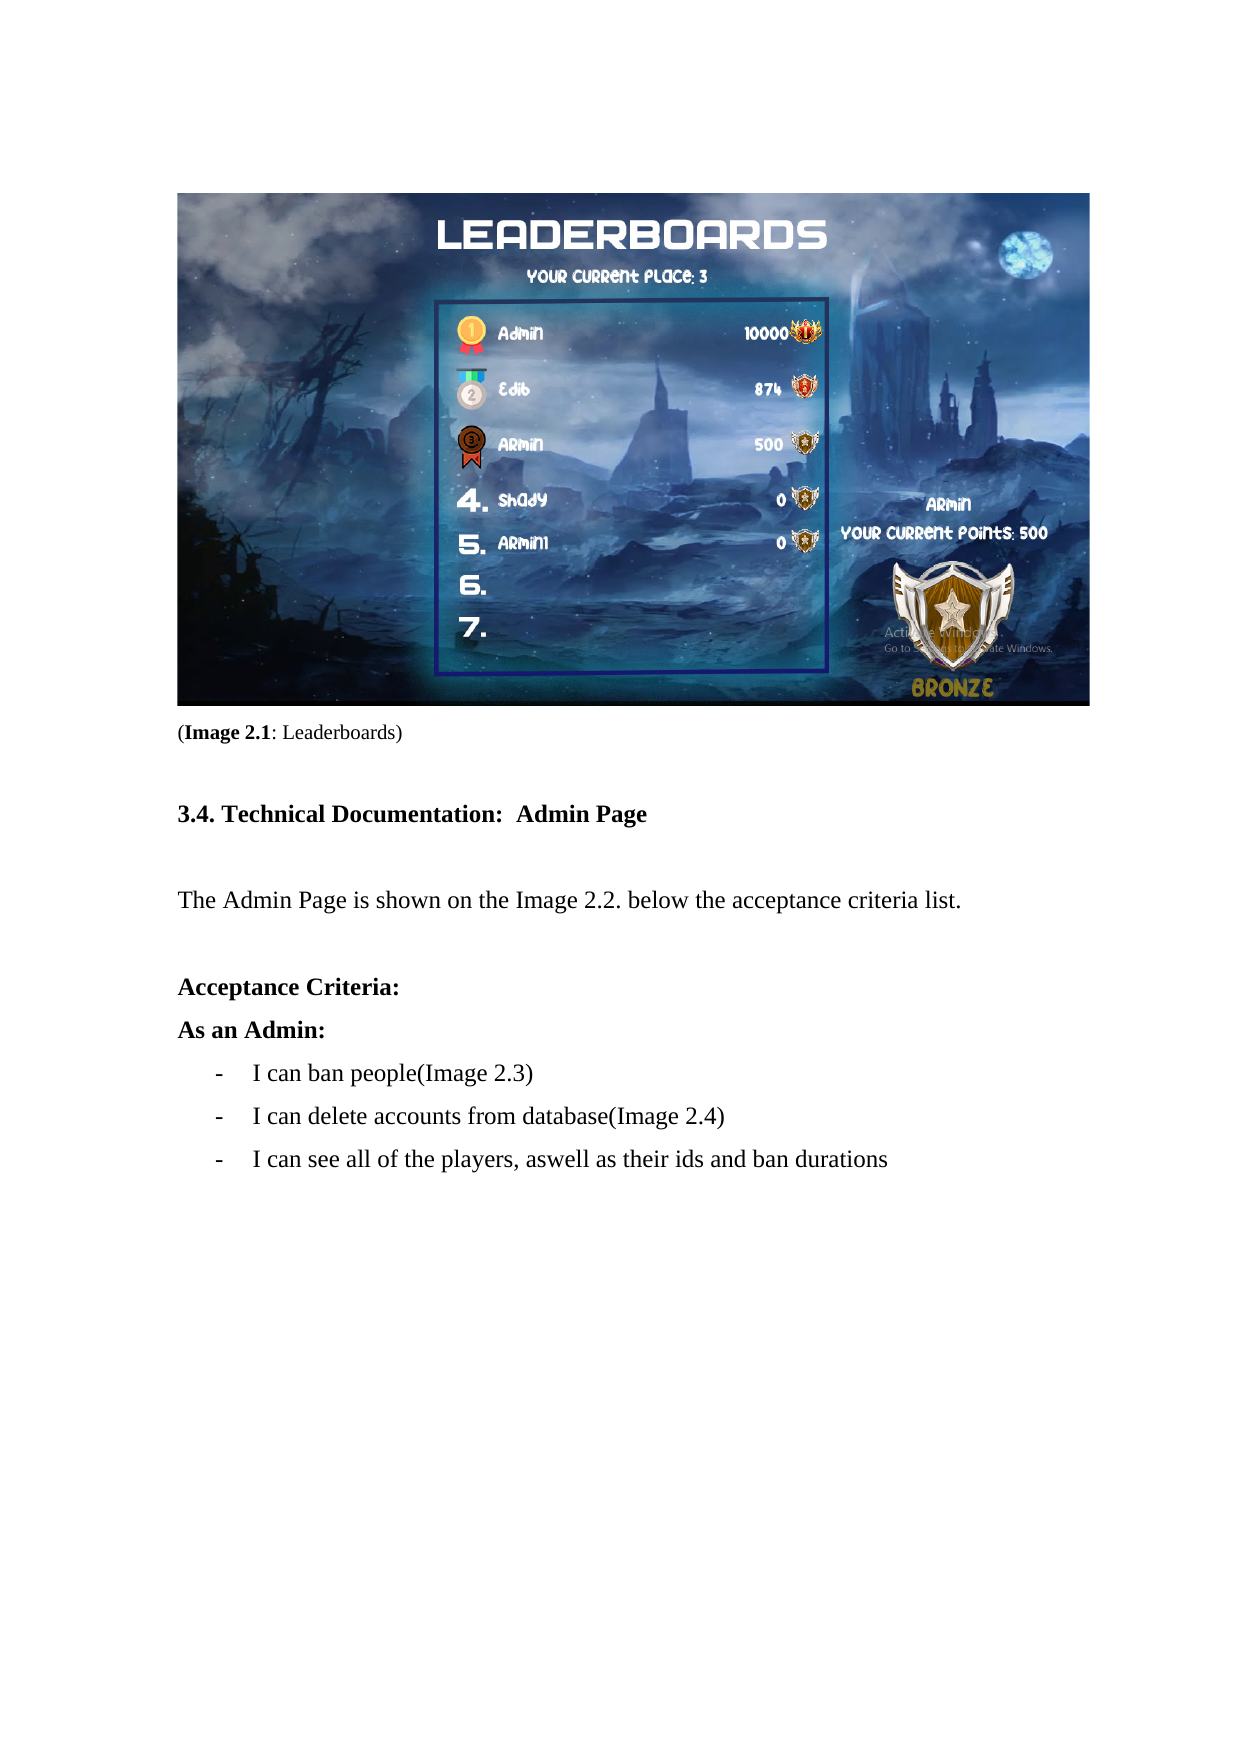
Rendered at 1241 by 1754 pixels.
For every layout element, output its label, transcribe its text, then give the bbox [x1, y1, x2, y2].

list I can delete accounts from database(Image 2.4) [215, 1101, 1090, 1130]
picture [177, 193, 1090, 706]
text (Image 2.1: Leaderboards) [177, 720, 1090, 744]
text Acceptance Criteria: [177, 972, 1090, 1000]
subtitle 3.4. Technical Documentation: Admin Page [177, 799, 1090, 828]
text As an Admin: [177, 1015, 1090, 1043]
text The Admin Page is shown on the Image 2.2. below the acceptance criteria list. [177, 885, 1090, 914]
list I can see all of the players, aswell as their ids and ban durations [215, 1144, 1090, 1173]
list I can ban people(Image 2.3) [215, 1058, 1090, 1087]
